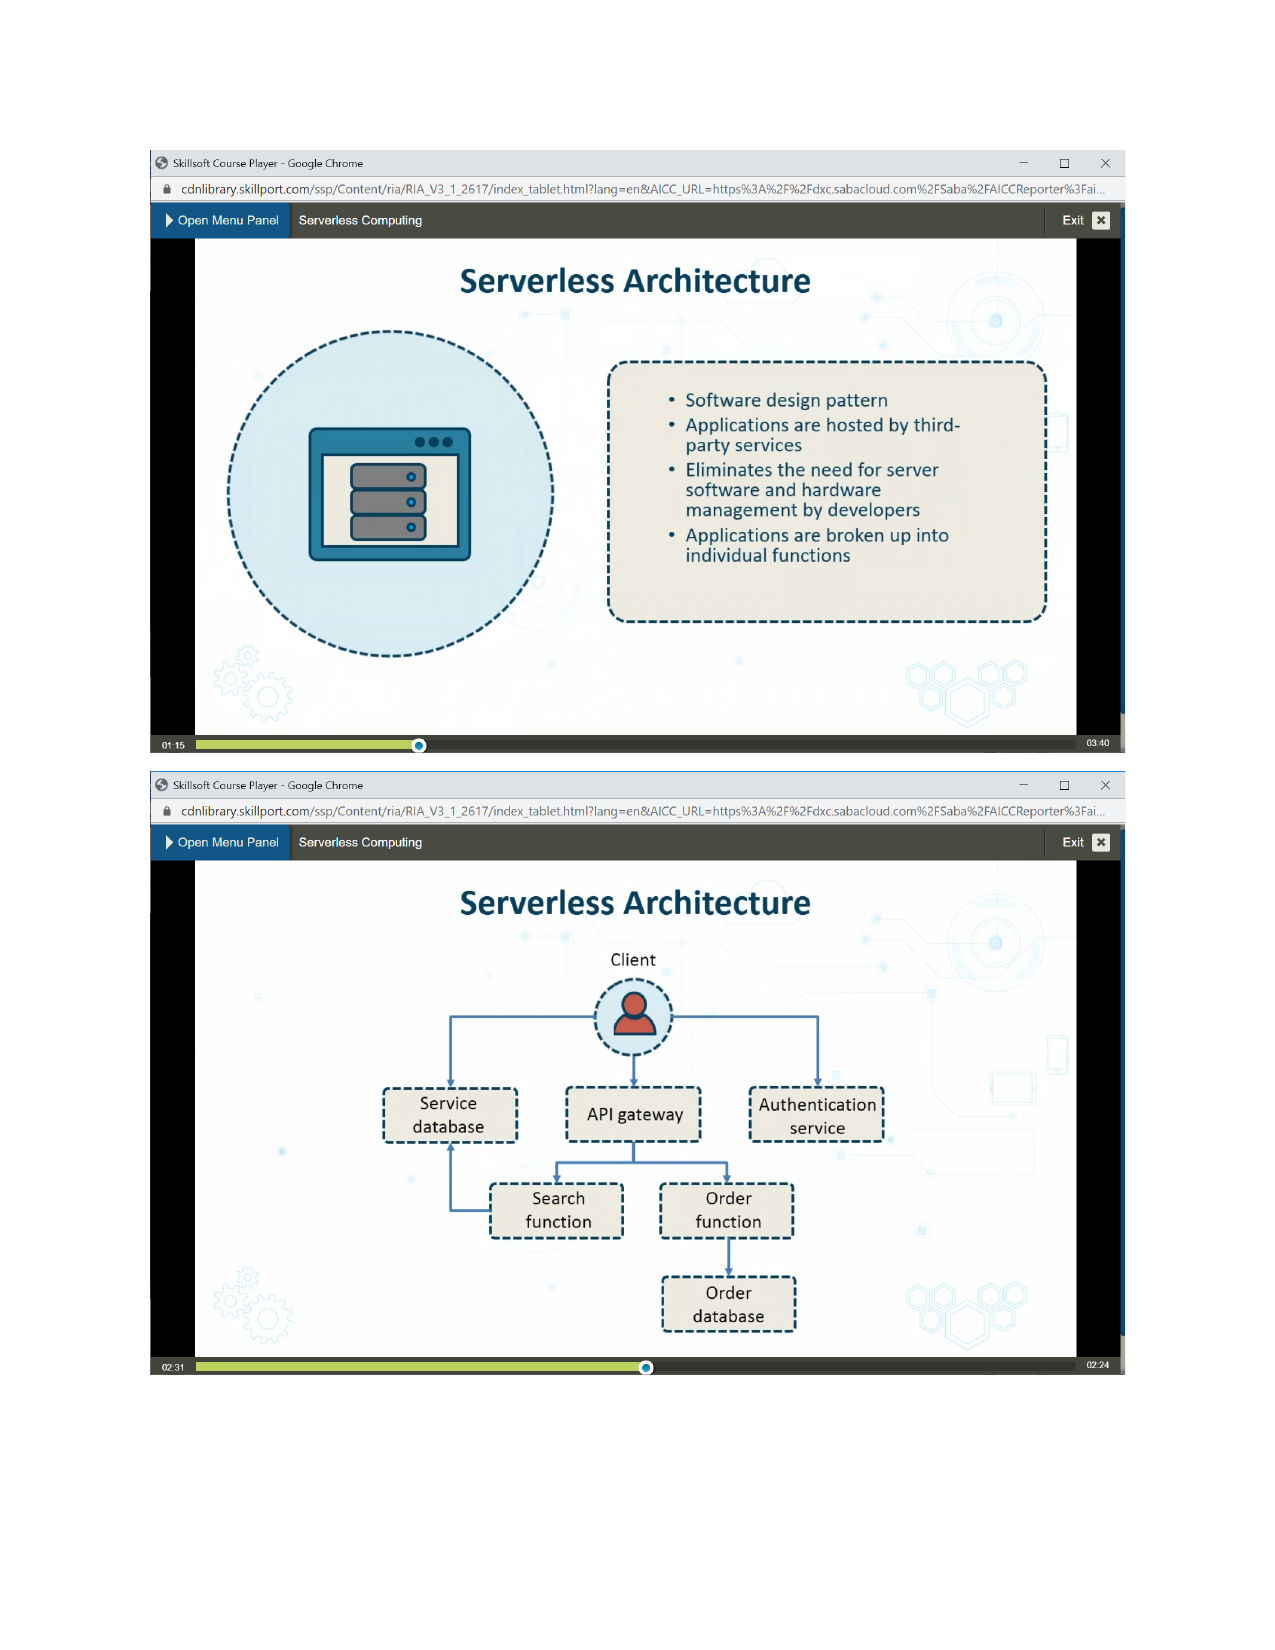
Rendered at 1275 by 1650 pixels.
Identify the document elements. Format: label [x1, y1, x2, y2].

picture [150, 771, 1125, 1375]
picture [150, 150, 1125, 753]
